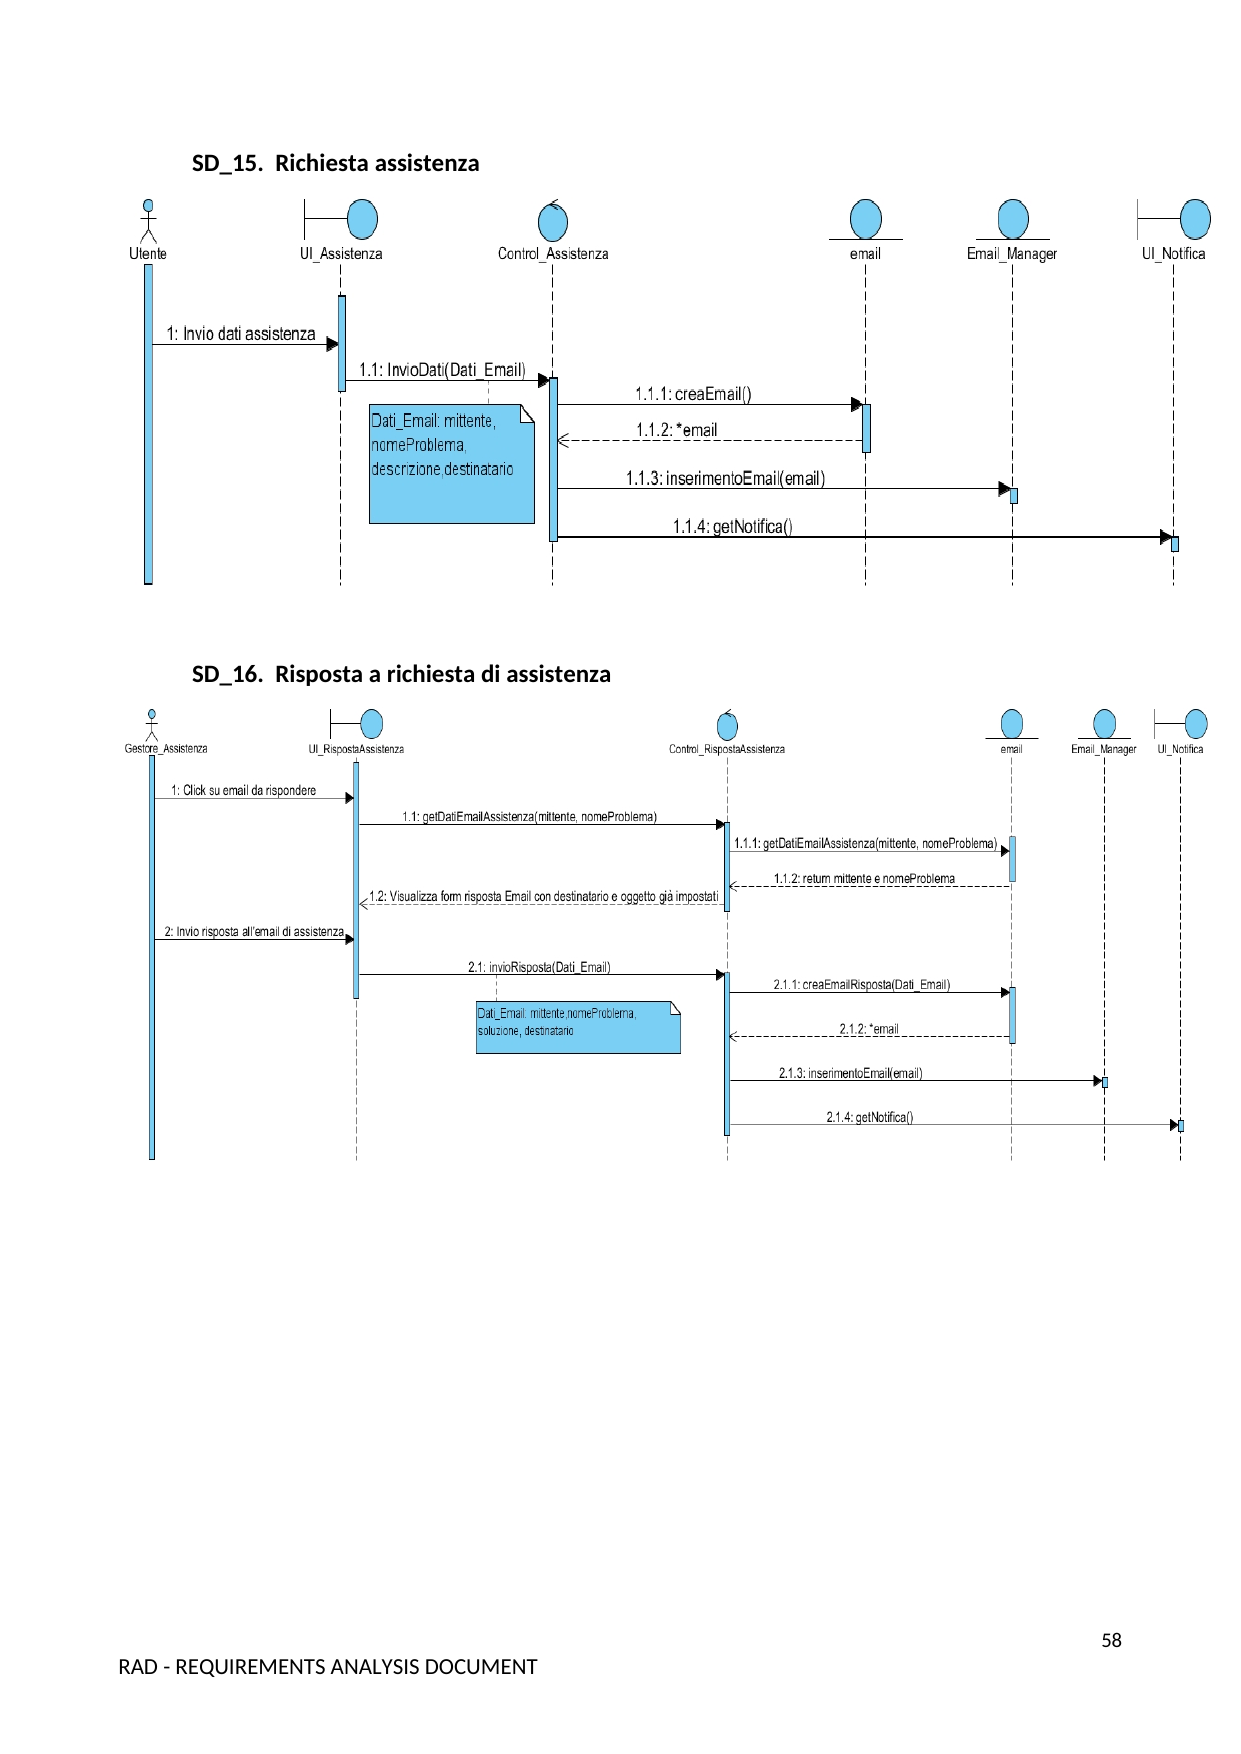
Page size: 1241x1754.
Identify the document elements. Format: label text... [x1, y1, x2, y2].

picture [118, 707, 1213, 1163]
text SD_15. Richiesta assistenza [192, 148, 1122, 178]
picture [118, 197, 1219, 590]
text SD_16. Risposta a richiesta di assistenza [192, 658, 1122, 689]
